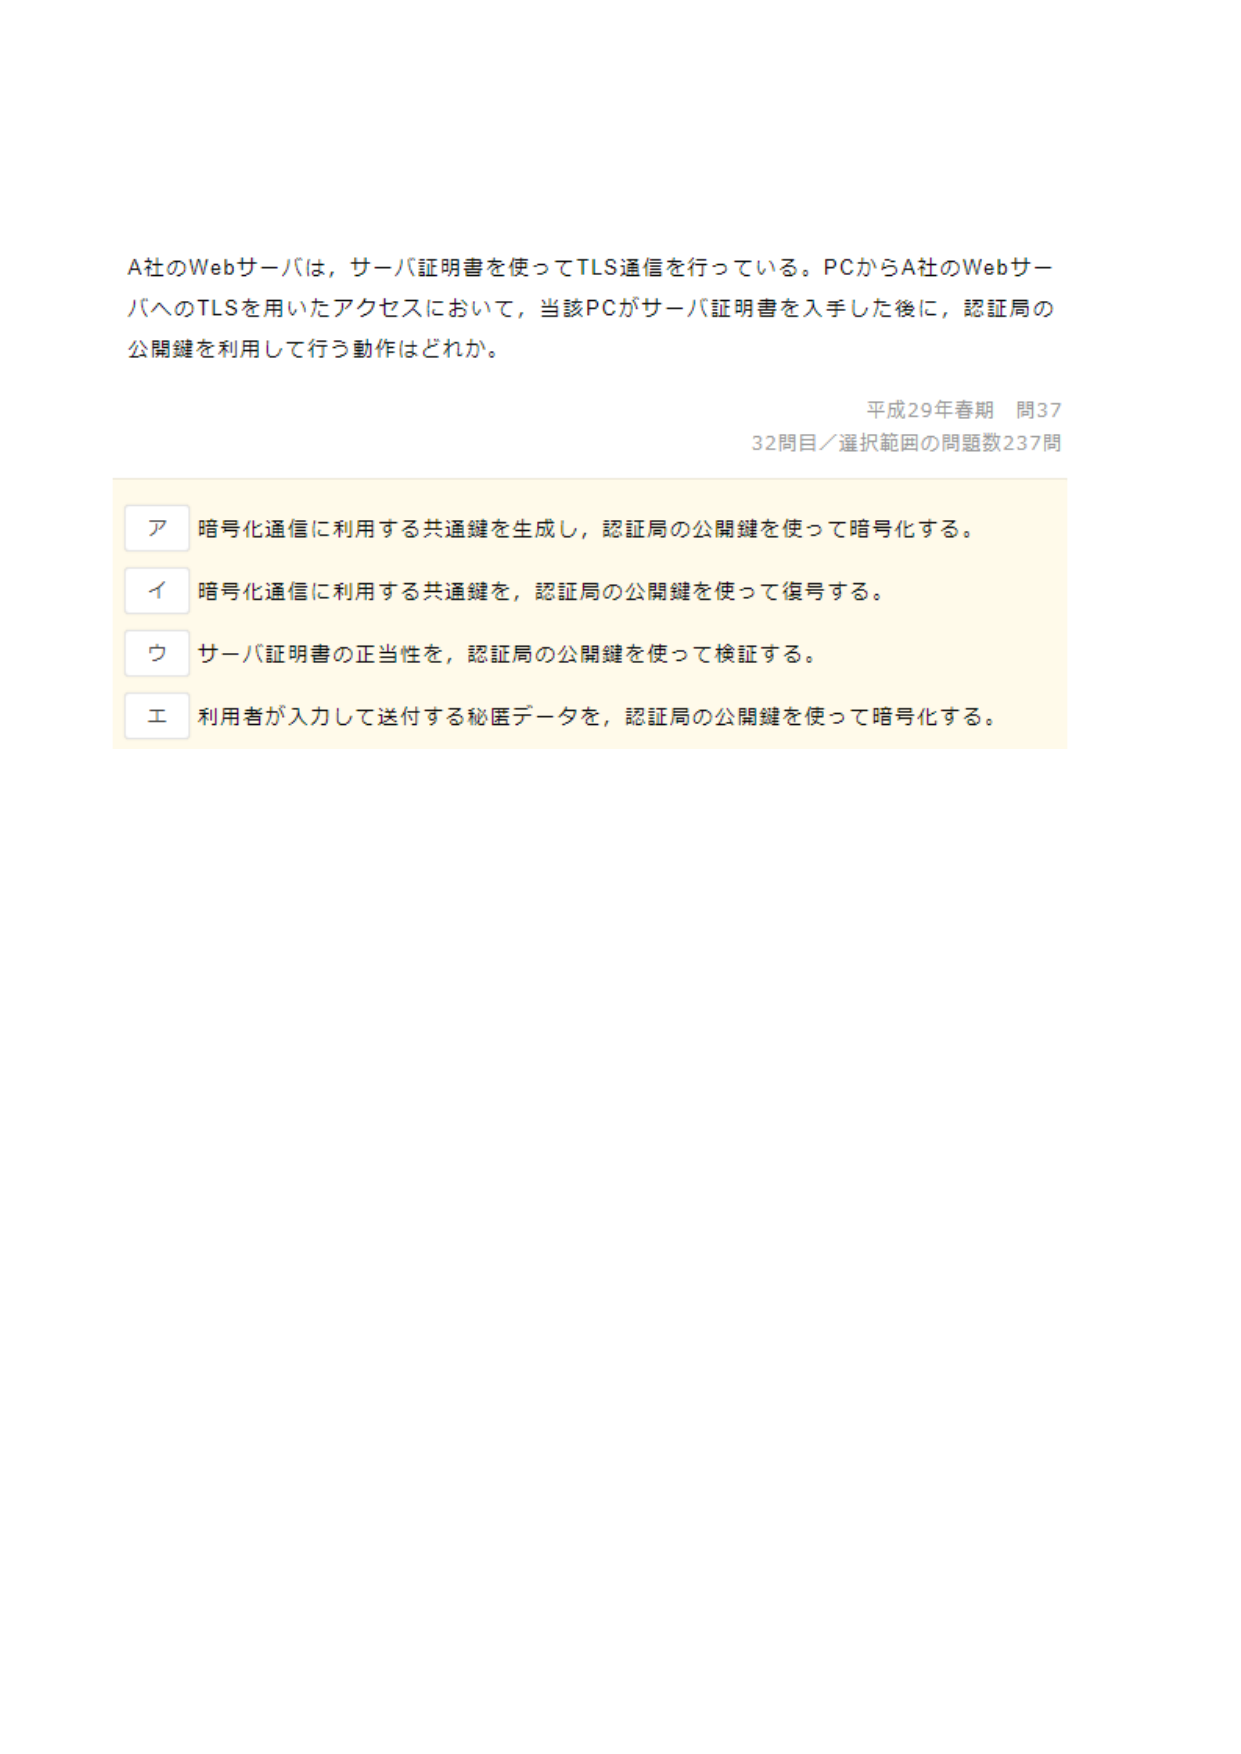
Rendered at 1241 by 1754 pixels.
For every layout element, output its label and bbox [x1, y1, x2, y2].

picture [112, 239, 1068, 749]
